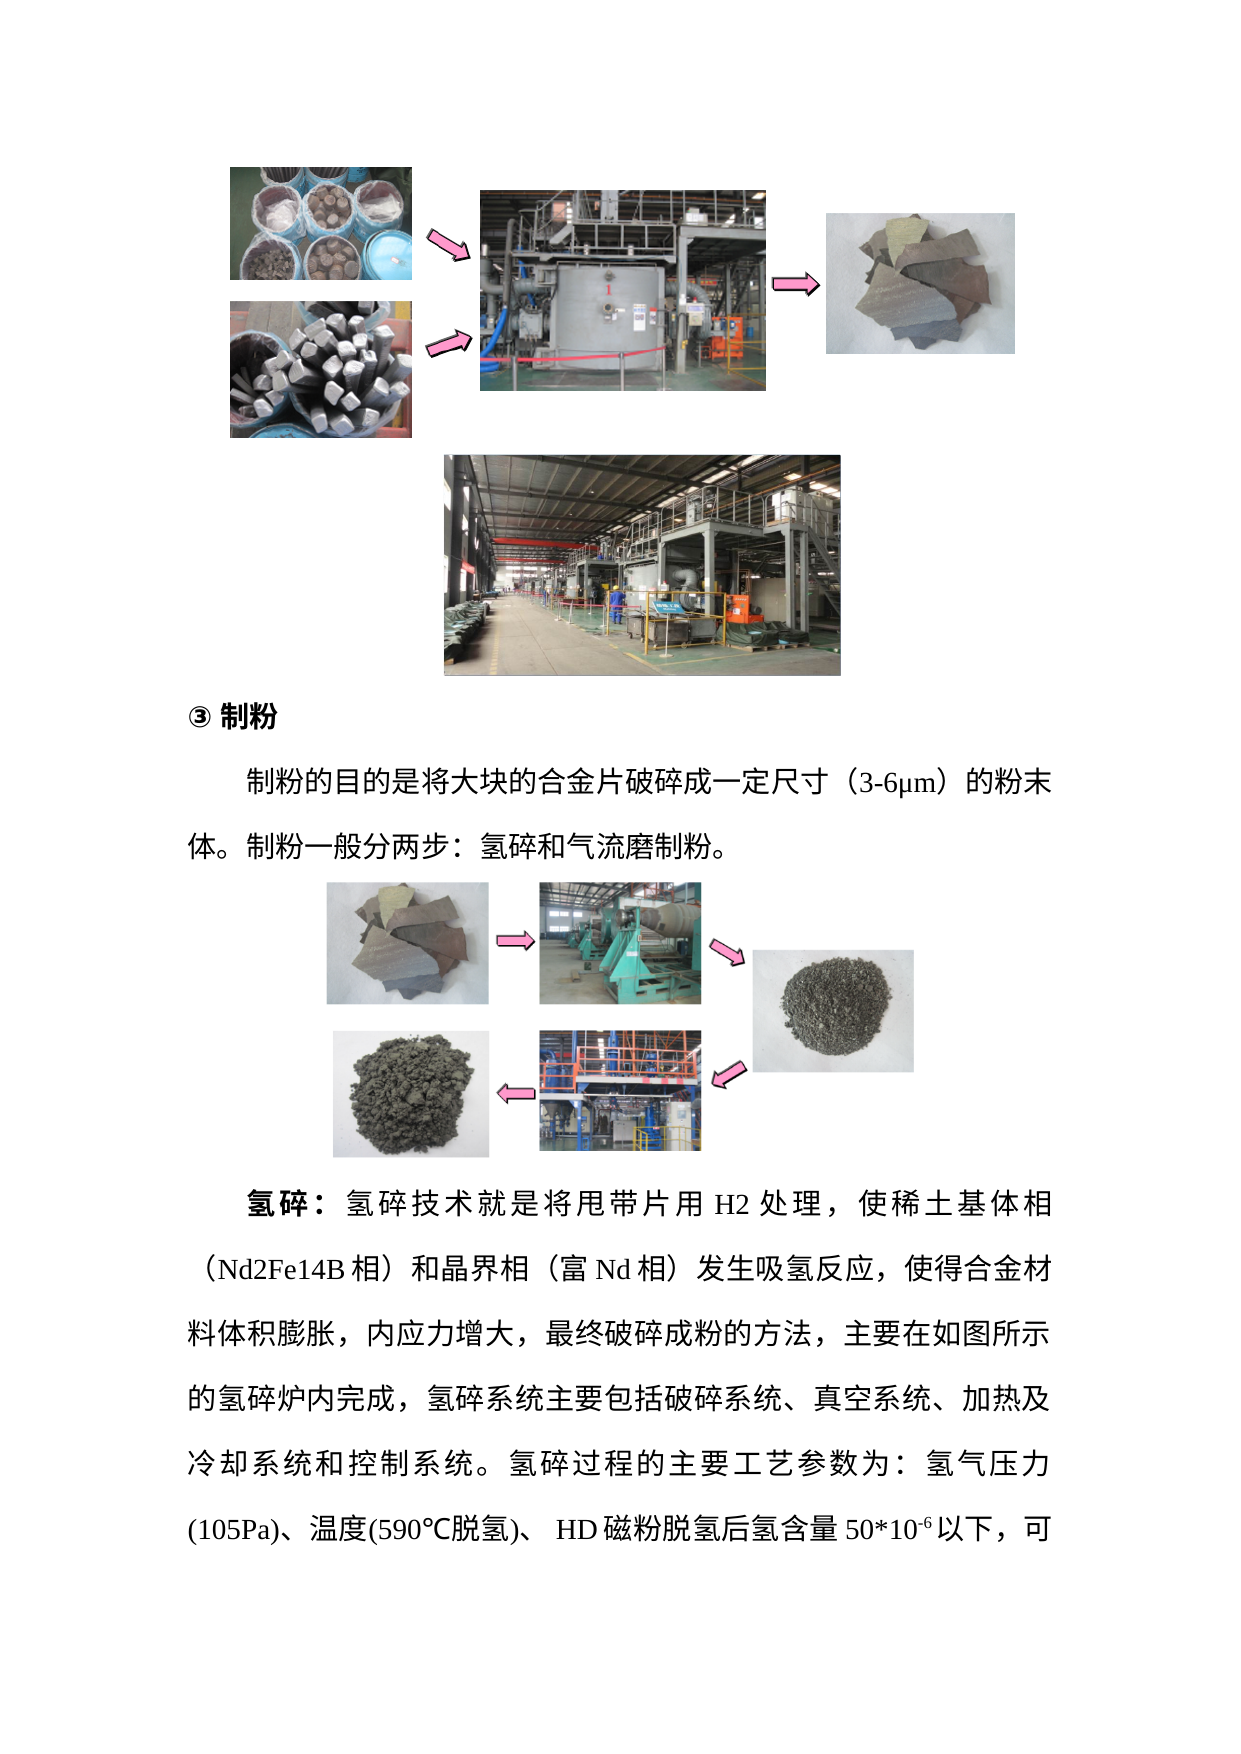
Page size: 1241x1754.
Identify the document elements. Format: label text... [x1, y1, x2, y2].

text 制粉的目的是将大块的合金片破碎成一定尺寸（3-6μm）的粉末体。制粉一般分两步：氢碎和气流磨制粉。 [187, 747, 1053, 877]
text ③ 制粉 [187, 682, 1053, 747]
picture [318, 877, 922, 1163]
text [187, 1169, 1053, 1559]
picture [220, 162, 1020, 446]
picture [443, 454, 841, 676]
